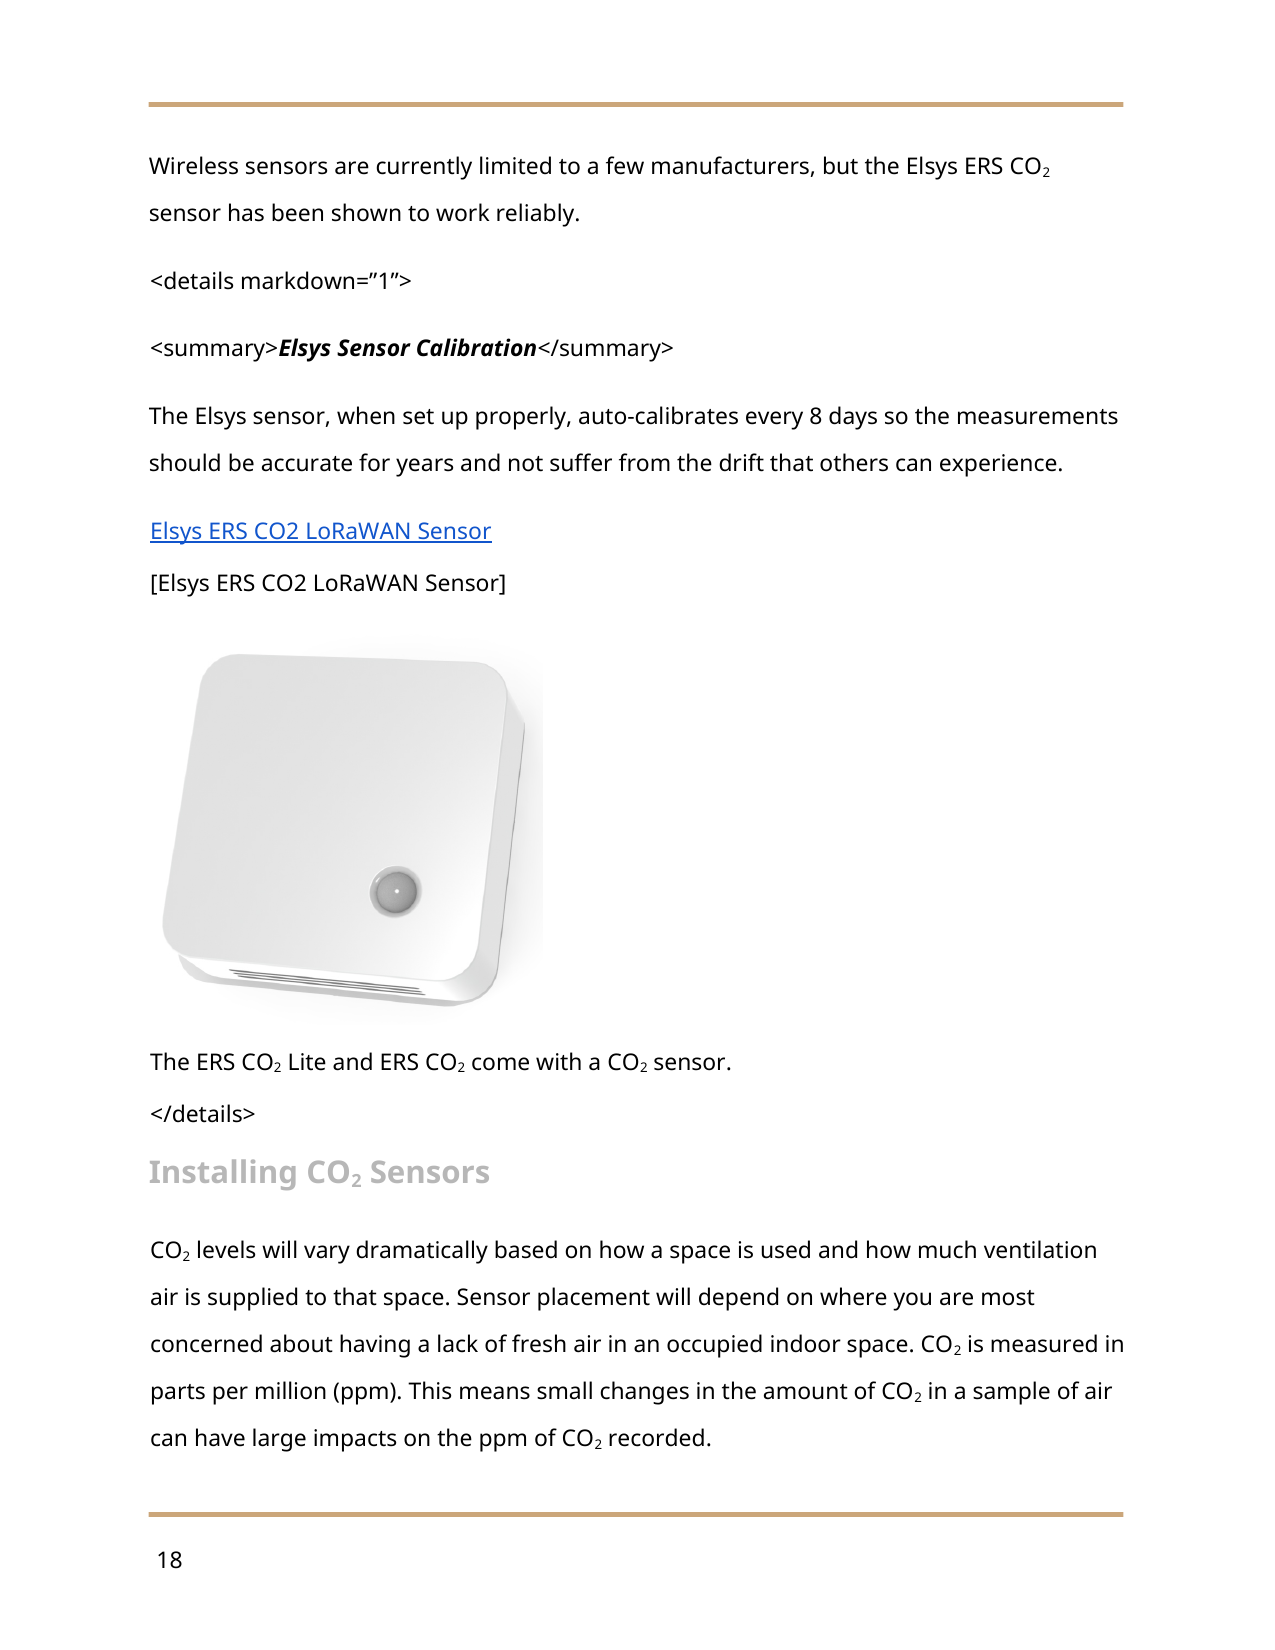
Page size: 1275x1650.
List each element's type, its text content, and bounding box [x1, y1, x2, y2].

text CO2 levels will vary dramatically based on how a space is used and how much ventilation air is supplied to that space. Sensor placement will depend on where you are most concerned about having a lack of fresh air in an occupied indoor space. CO2 is measured in parts per million (ppm). This means small changes in the amount of CO2 in a sample of air can have large impacts on the ppm of CO2 recorded. [150, 1234, 1125, 1453]
picture [148, 1512, 1124, 1517]
text Elsys ERS CO2 LoRaWAN Sensor [150, 514, 1125, 546]
text The ERS CO2 Lite and ERS CO2 come with a CO2 sensor. [150, 1046, 1125, 1077]
text <summary>Elsys Sensor Calibration</summary> [150, 332, 1125, 363]
text <details markdown=”1”> [150, 264, 1125, 296]
picture [148, 102, 1124, 107]
text The Elsys sensor, when set up properly, auto-calibrates every 8 days so the measurements should be accurate for years and not suffer from the drift that others can experience. [148, 400, 1125, 478]
picture [150, 629, 543, 1025]
text Wireless sensors are currently limited to a few manufacturers, but the Elsys ERS CO2 sensor has been shown to work reliably. [148, 150, 1125, 228]
text </details> [150, 1098, 1125, 1129]
subtitle Installing CO2 Sensors [148, 1150, 1125, 1192]
